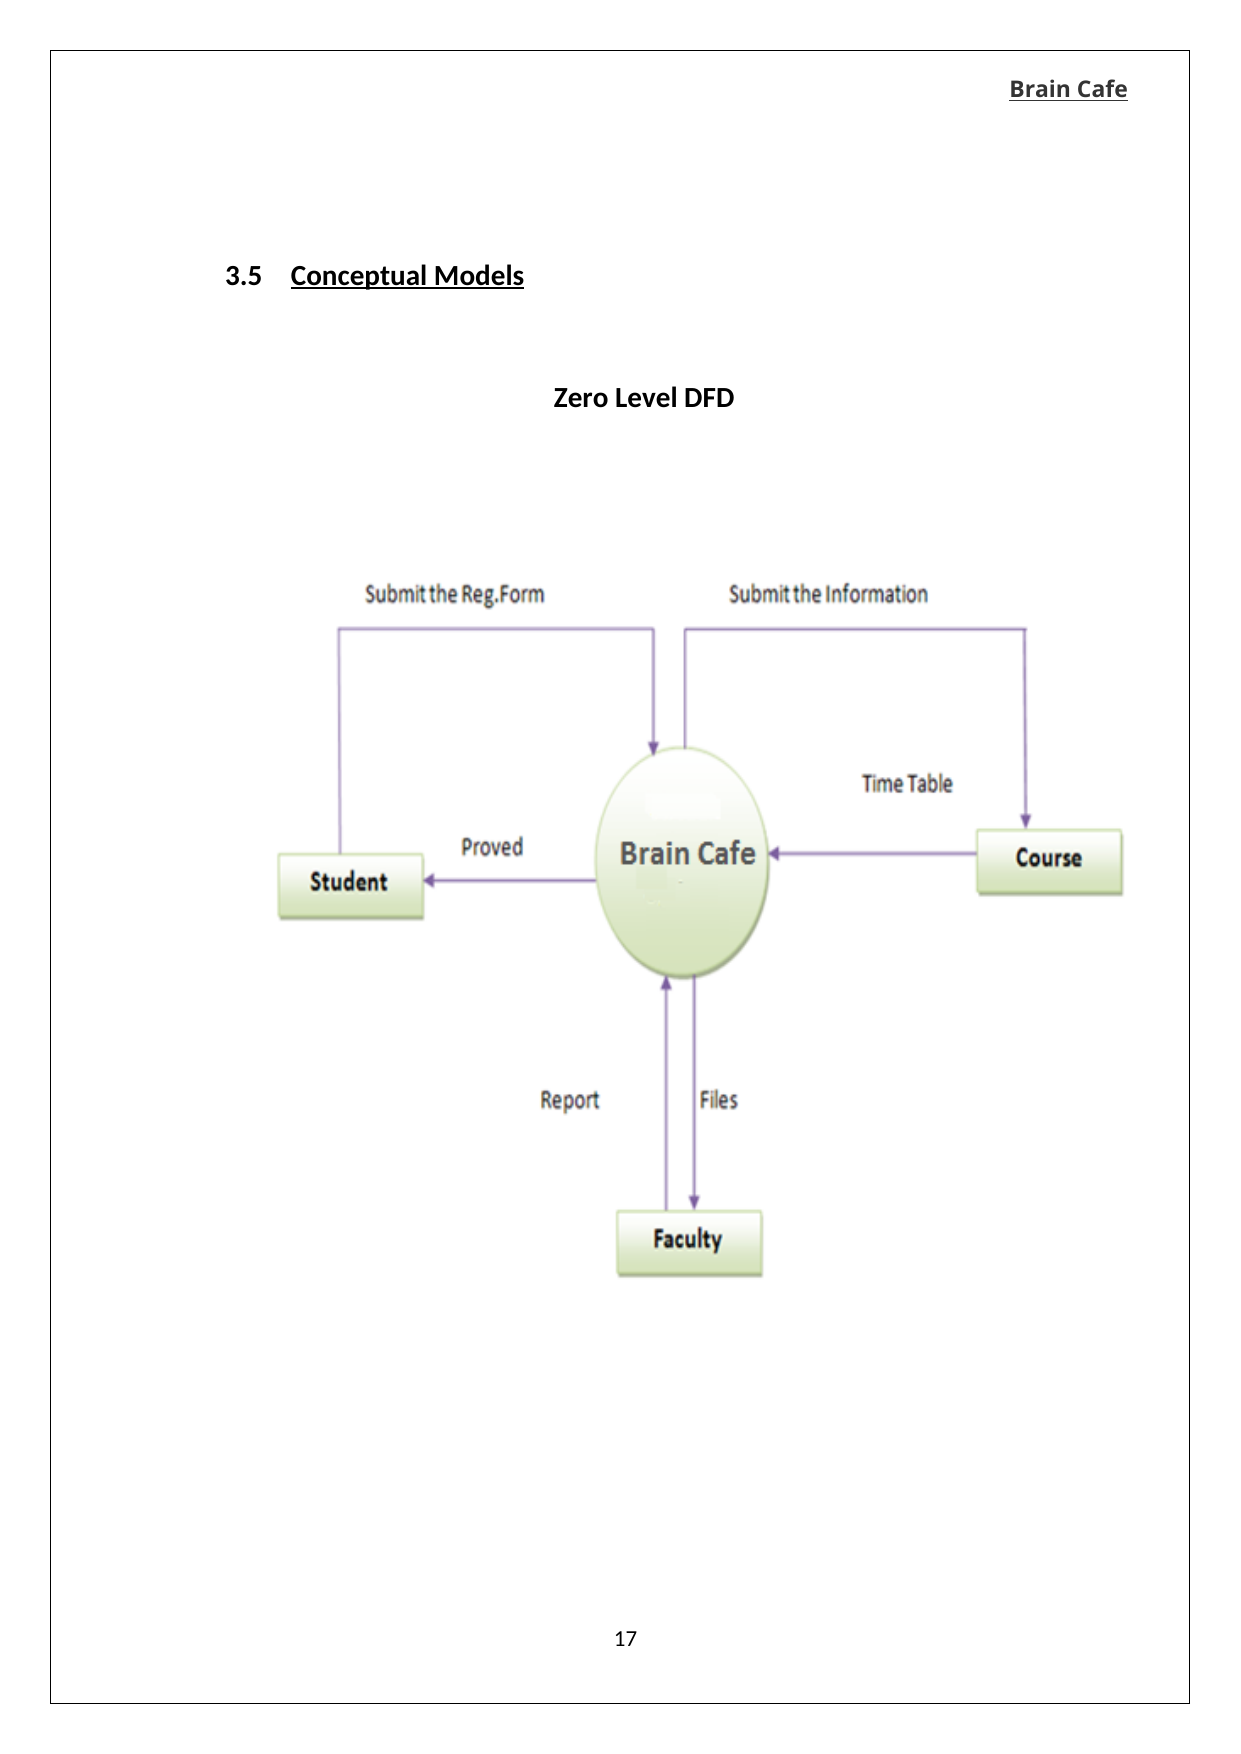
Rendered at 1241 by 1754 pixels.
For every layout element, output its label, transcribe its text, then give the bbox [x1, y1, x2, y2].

picture [225, 461, 1143, 1312]
list Zero Level DFD [225, 379, 1063, 415]
list 3.5 Conceptual Models [225, 257, 1063, 292]
